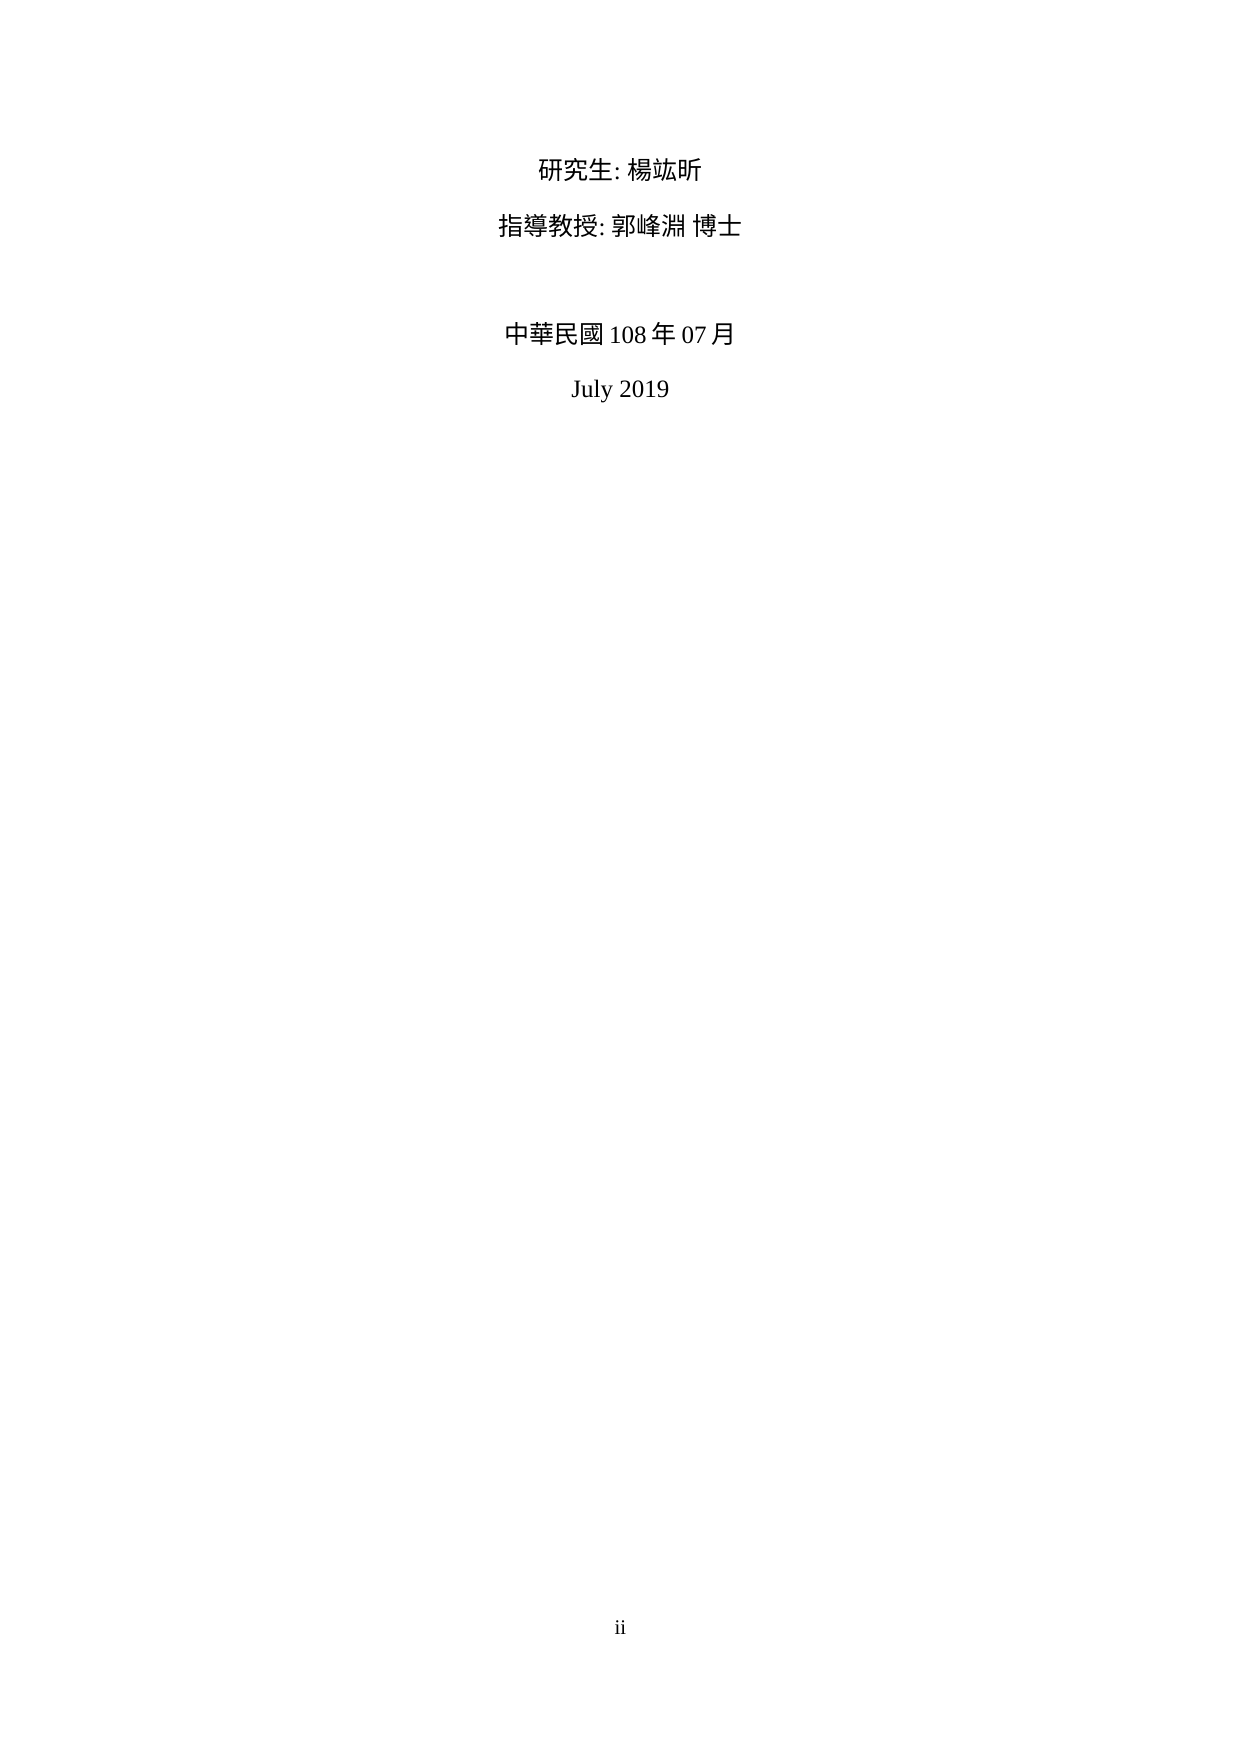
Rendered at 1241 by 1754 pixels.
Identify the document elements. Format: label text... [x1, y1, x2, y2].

text 中華民國108年07月 July 2019 [150, 314, 1090, 407]
text 研究生: 楊竑昕 指導教授: 郭峰淵 博士 [150, 150, 1090, 244]
